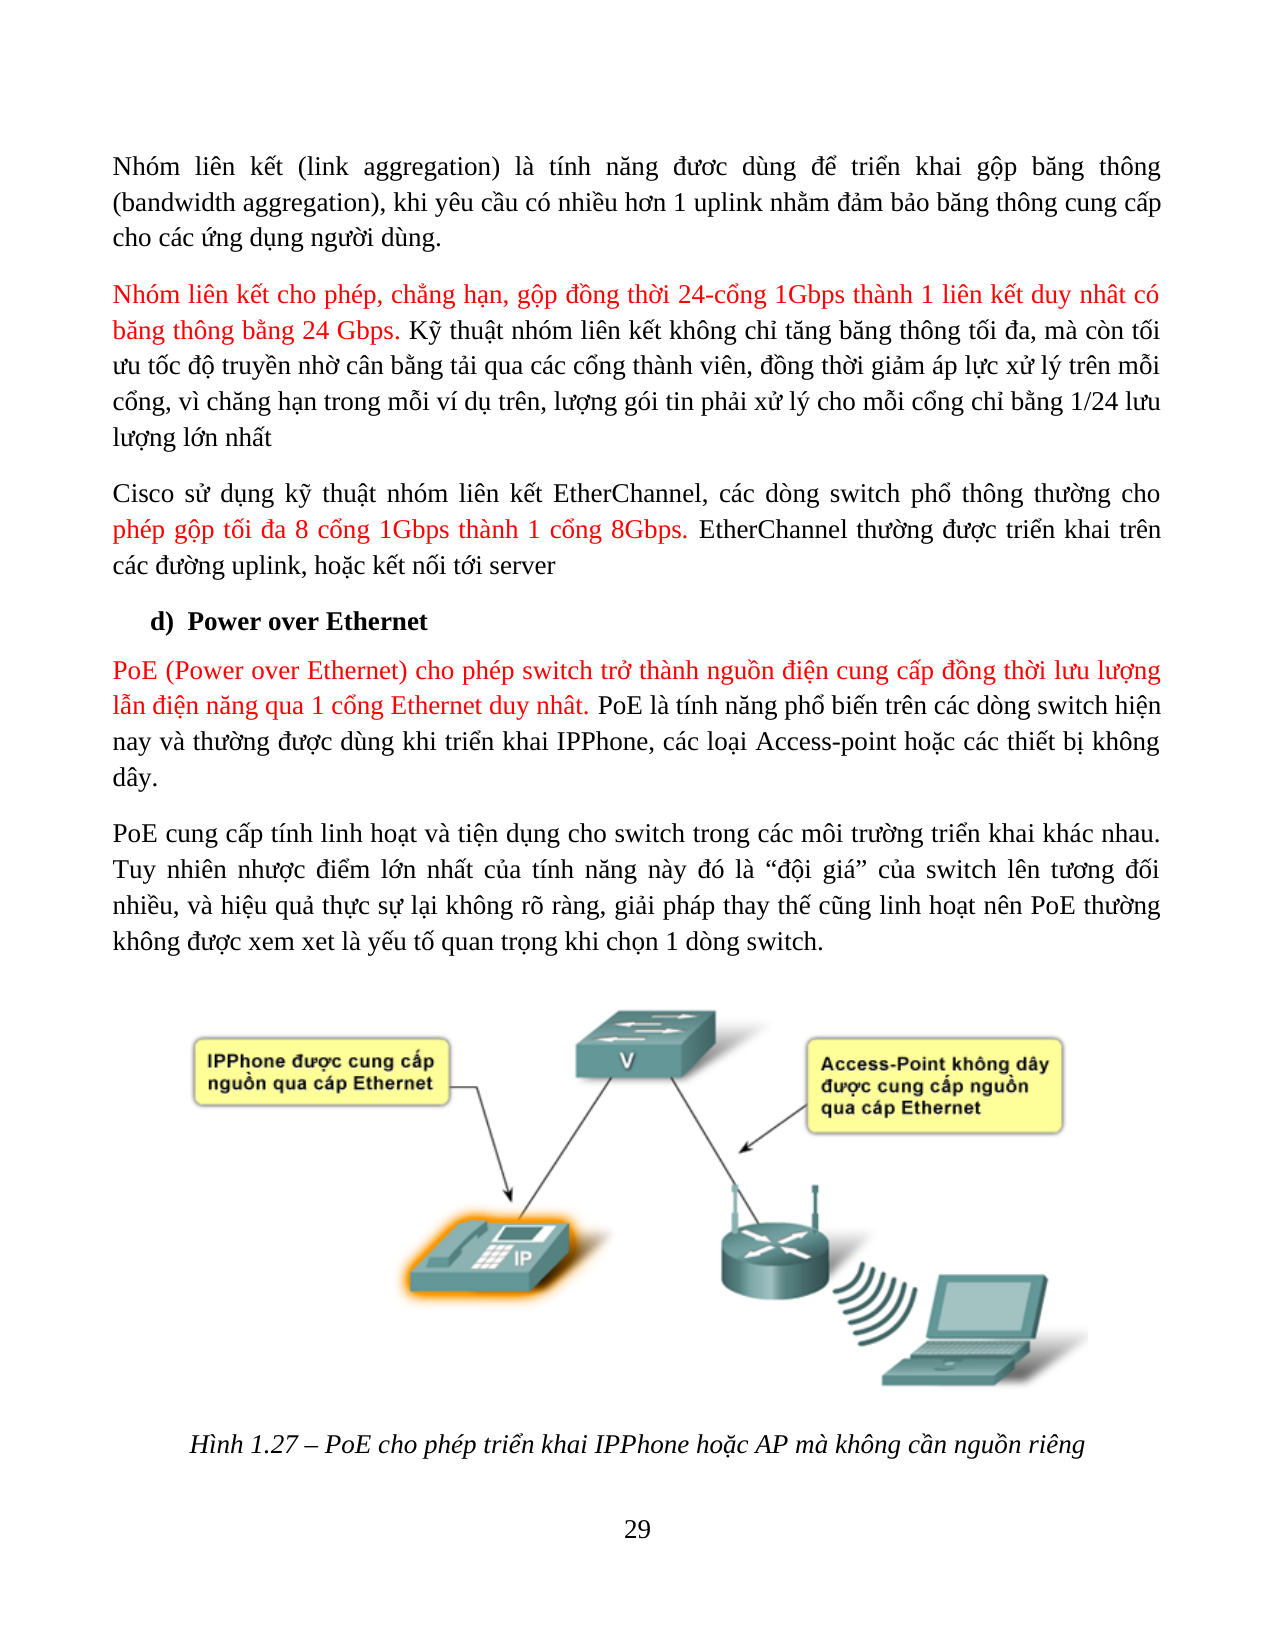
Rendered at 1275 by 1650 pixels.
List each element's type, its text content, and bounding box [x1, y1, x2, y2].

text PoE cung cấp tính linh hoạt và tiện dụng cho switch trong các môi trường triển khai khác nhau. Tuy nhiên nhược điểm lớn nhất của tính năng này đó là “đội giá” của switch lên tương đối nhiều, và hiệu quả thực sự lại không rõ ràng, giải pháp thay thế cũng linh hoạt nên PoE thường không được xem xet là yếu tố quan trọng khi chọn 1 dòng switch. [112, 817, 1162, 956]
text Nhóm liên kết (link aggregation) là tính năng đươc dùng để triển khai gộp băng thông (bandwidth aggregation), khi yêu cầu có nhiều hơn 1 uplink nhằm đảm bảo băng thông cung cấp cho các ứng dụng người dùng. [112, 150, 1162, 253]
text Hình 1.27 – PoE cho phép triển khai IPPhone hoặc AP mà không cần nguồn riêng [112, 1428, 1162, 1459]
picture [186, 981, 1089, 1403]
text Cisco sử dụng kỹ thuật nhóm liên kết EtherChannel, các dòng switch phổ thông thường cho phép gộp tối đa 8 cổng 1Gbps thành 1 cổng 8Gbps. EtherChannel thường được triển khai trên các đường uplink, hoặc kết nối tới server [112, 477, 1162, 580]
subtitle Power over Ethernet [150, 606, 1162, 637]
text Nhóm liên kết cho phép, chẳng hạn, gộp đồng thời 24-cổng 1Gbps thành 1 liên kết duy nhât có băng thông bằng 24 Gbps. Kỹ thuật nhóm liên kết không chỉ tăng băng thông tối đa, mà còn tối ưu tốc độ truyền nhờ cân bằng tải qua các cổng thành viên, đồng thời giảm áp lực xử lý trên mỗi cổng, vì chăng hạn trong mỗi ví dụ trên, lượng gói tin phải xử lý cho mỗi cổng chỉ bằng 1/24 lưu lượng lớn nhất [112, 278, 1162, 452]
text PoE (Power over Ethernet) cho phép switch trở thành nguồn điện cung cấp đồng thời lưu lượng lẫn điện năng qua 1 cổng Ethernet duy nhât. PoE là tính năng phổ biến trên các dòng switch hiện nay và thường được dùng khi triển khai IPPhone, các loại Access-point hoặc các thiết bị không dây. [112, 654, 1162, 792]
